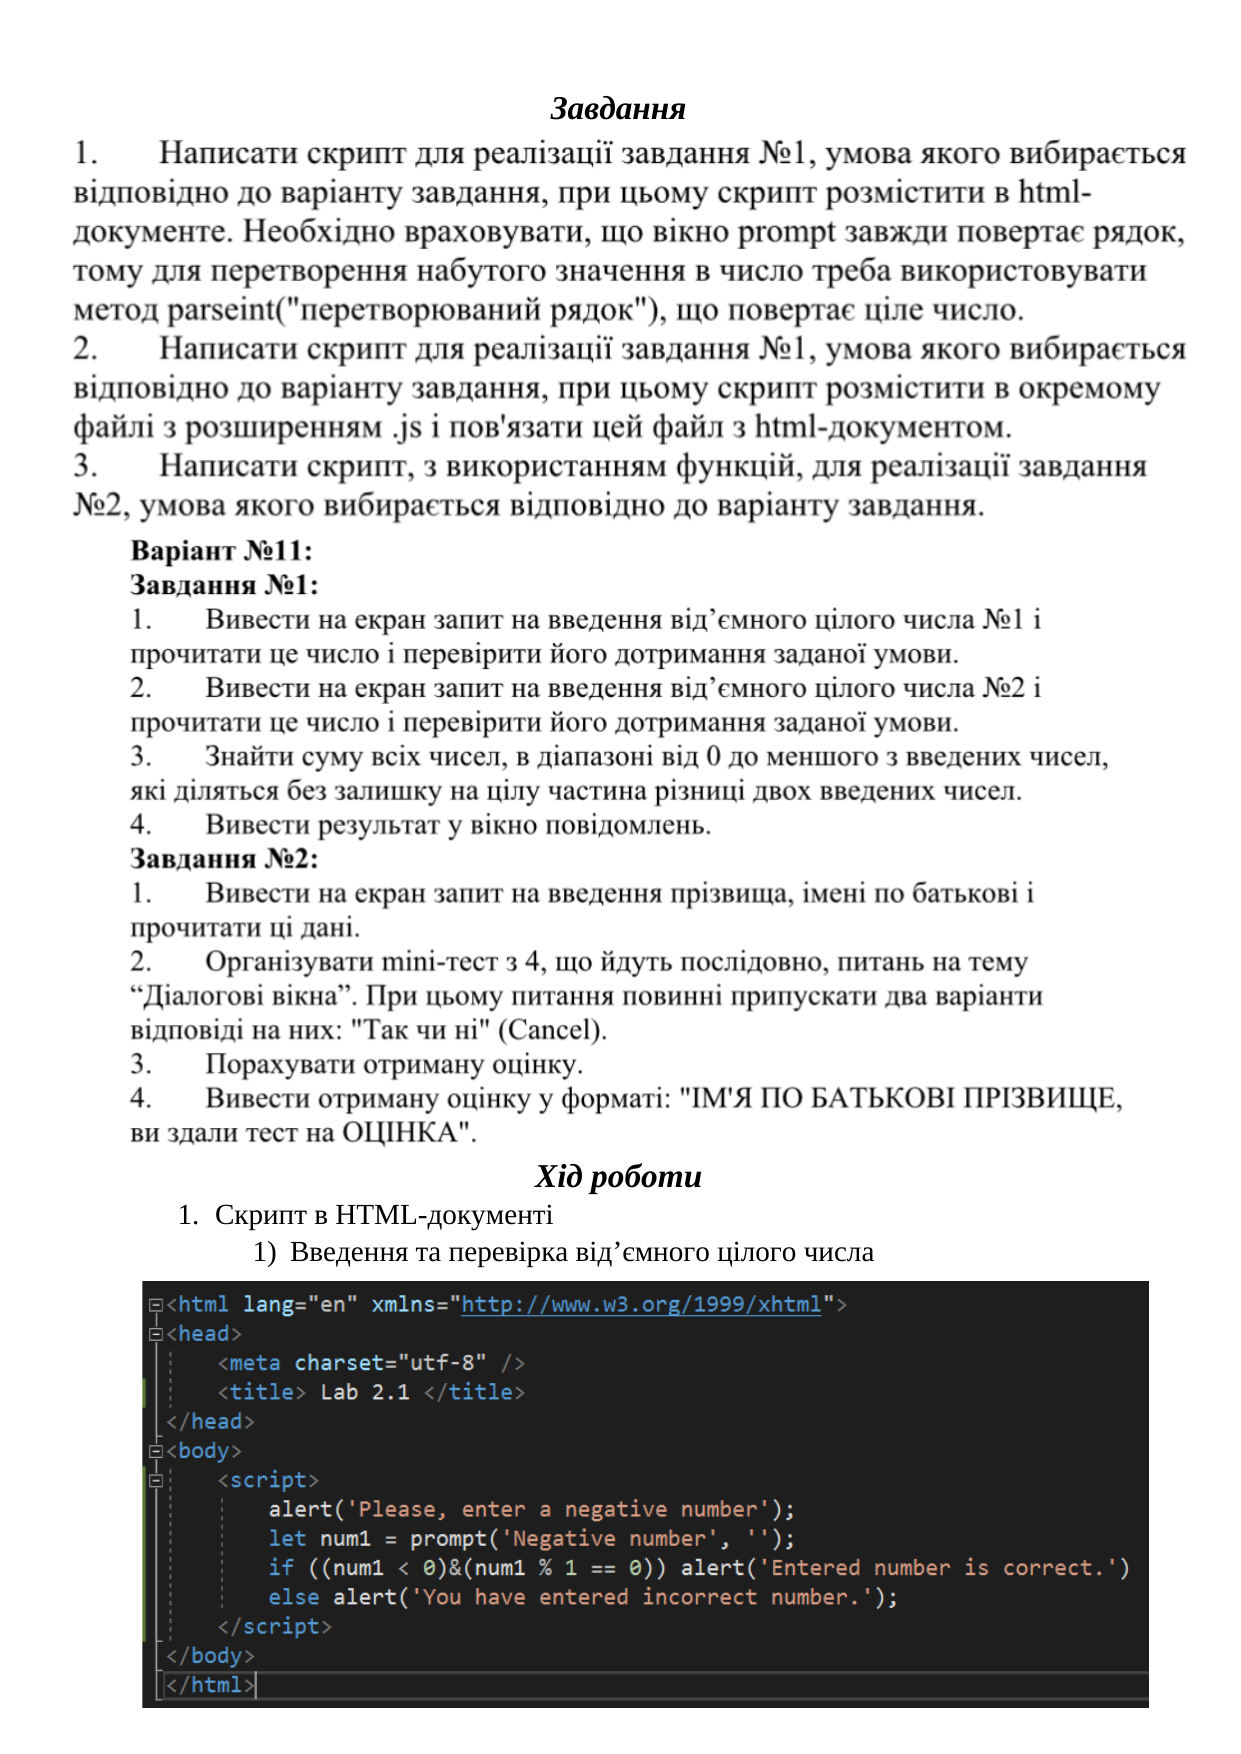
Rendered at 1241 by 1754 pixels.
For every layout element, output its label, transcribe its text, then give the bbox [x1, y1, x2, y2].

list Завдання [88, 88, 1152, 127]
list Введення та перевірка від’ємного цілого числа [252, 1234, 1152, 1267]
picture [60, 132, 1208, 527]
picture [142, 1281, 1149, 1708]
list Скрипт в HTML-документі [177, 1197, 1152, 1231]
picture [112, 534, 1130, 1154]
